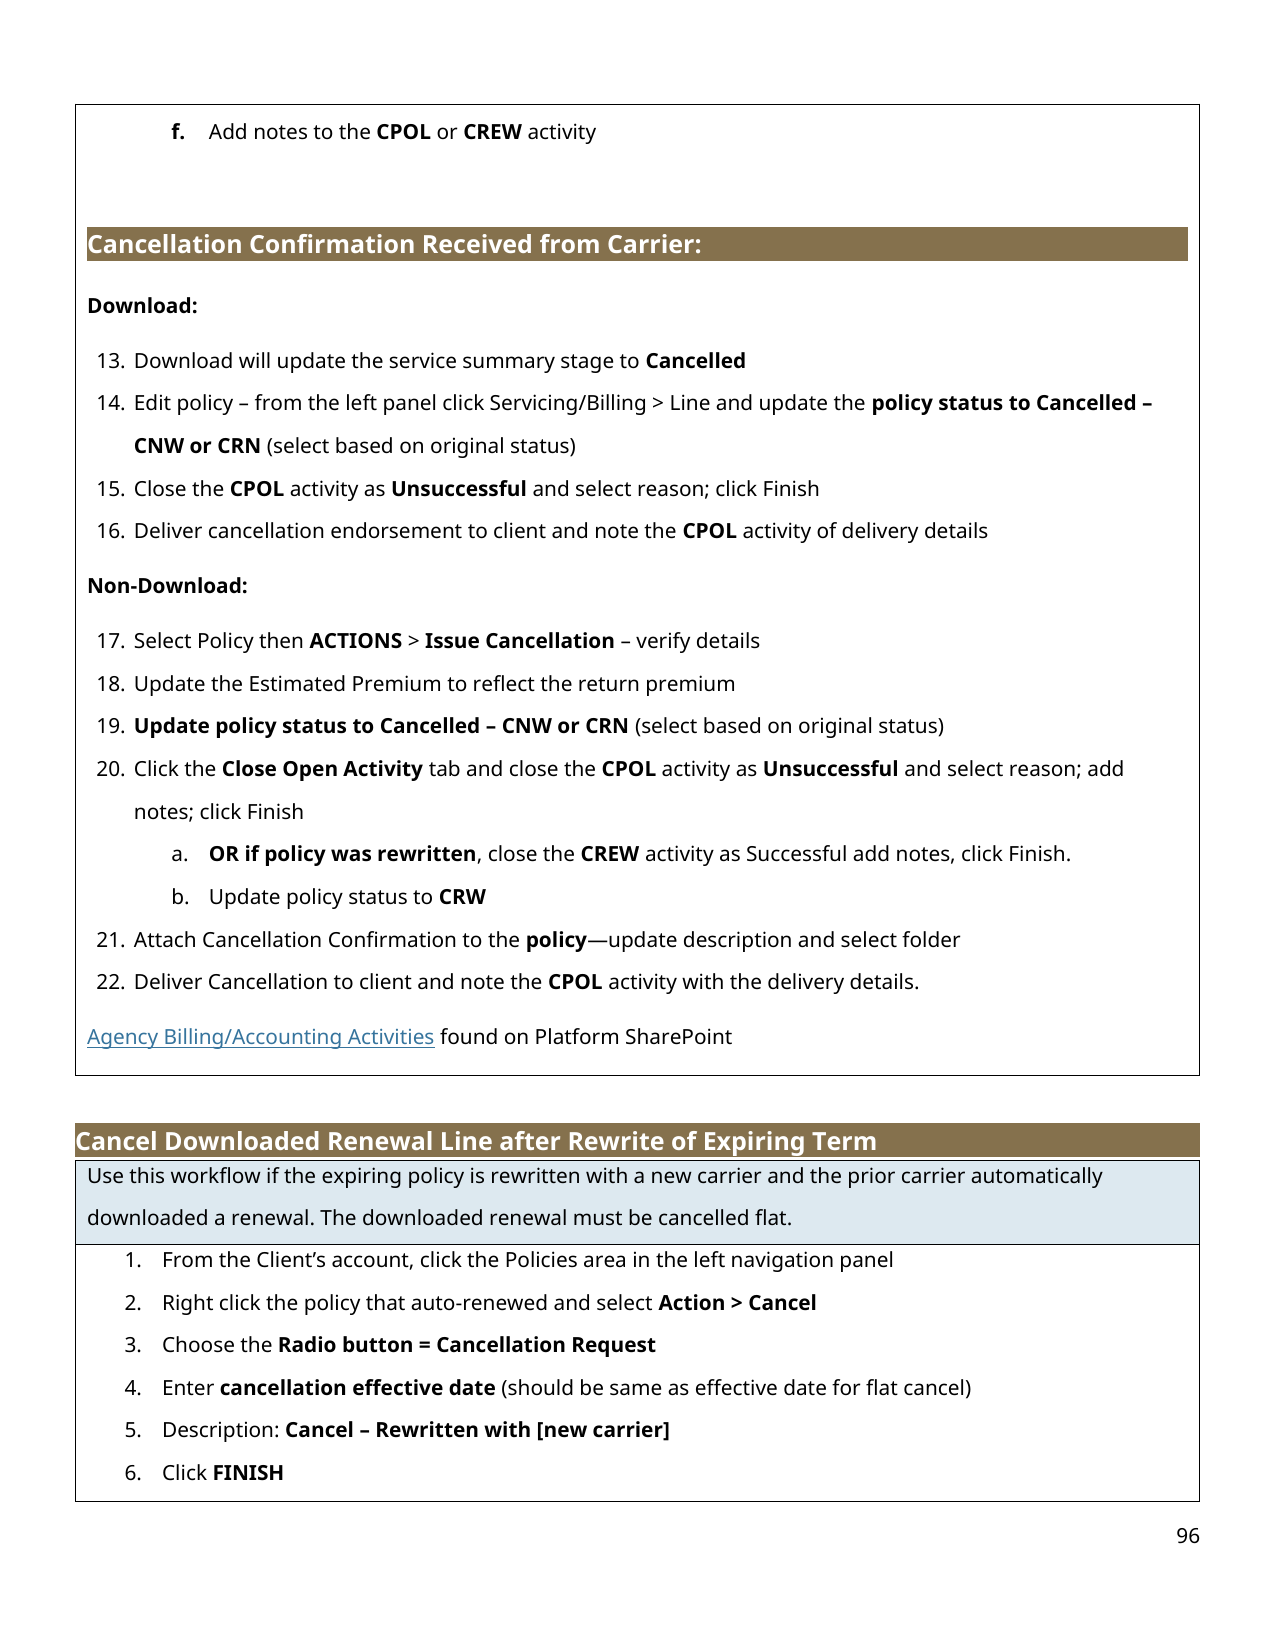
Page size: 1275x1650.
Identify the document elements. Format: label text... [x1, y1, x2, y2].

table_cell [76, 1245, 1199, 1501]
table_header Use this workflow if the expiring policy is rewritten with a new carrier and the prior carrier automatically downloaded a renewal. The downloaded renewal must be cancelled flat. [76, 1161, 1199, 1244]
subtitle Cancel Downloaded Renewal Line after Rewrite of Expiring Term [75, 1123, 1200, 1157]
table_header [76, 105, 1199, 1075]
